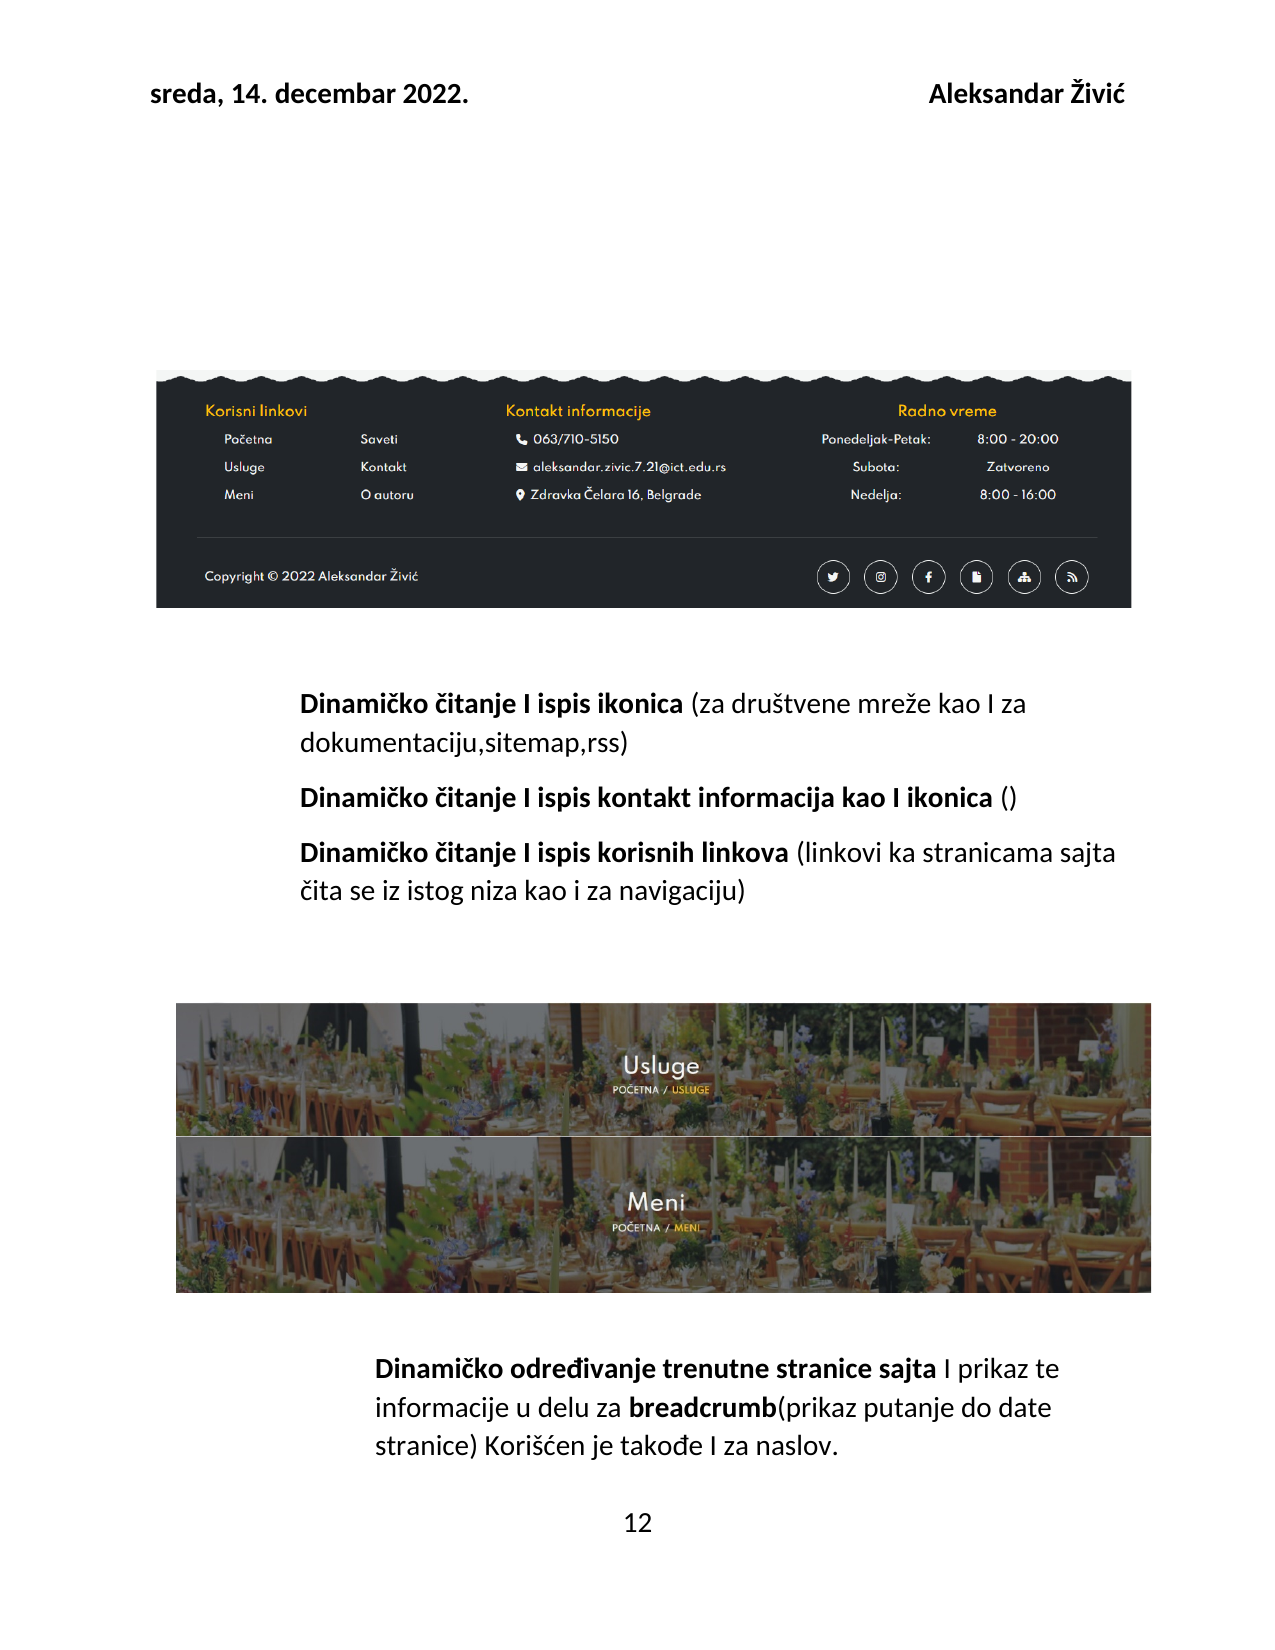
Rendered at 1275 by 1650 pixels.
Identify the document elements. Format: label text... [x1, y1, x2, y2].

text Dinamičko čitanje I ispis korisnih linkova (linkovi ka stranicama sajta čita se iz istog niza kao i za navigaciju) [300, 834, 1125, 908]
picture [156, 370, 1132, 608]
text Dinamičko čitanje I ispis ikonica (za društvene mreže kao I za dokumentaciju,sitemap,rss) [300, 685, 1125, 759]
picture [176, 1002, 1152, 1293]
text Dinamičko čitanje I ispis kontakt informacija kao I ikonica () [300, 779, 1125, 814]
list Dinamičko određivanje trenutne stranice sajta I prikaz te informacije u delu za breadcrumb(prikaz putanje do date stranice) Korišćen je takođe I za naslov. [375, 1350, 1125, 1463]
